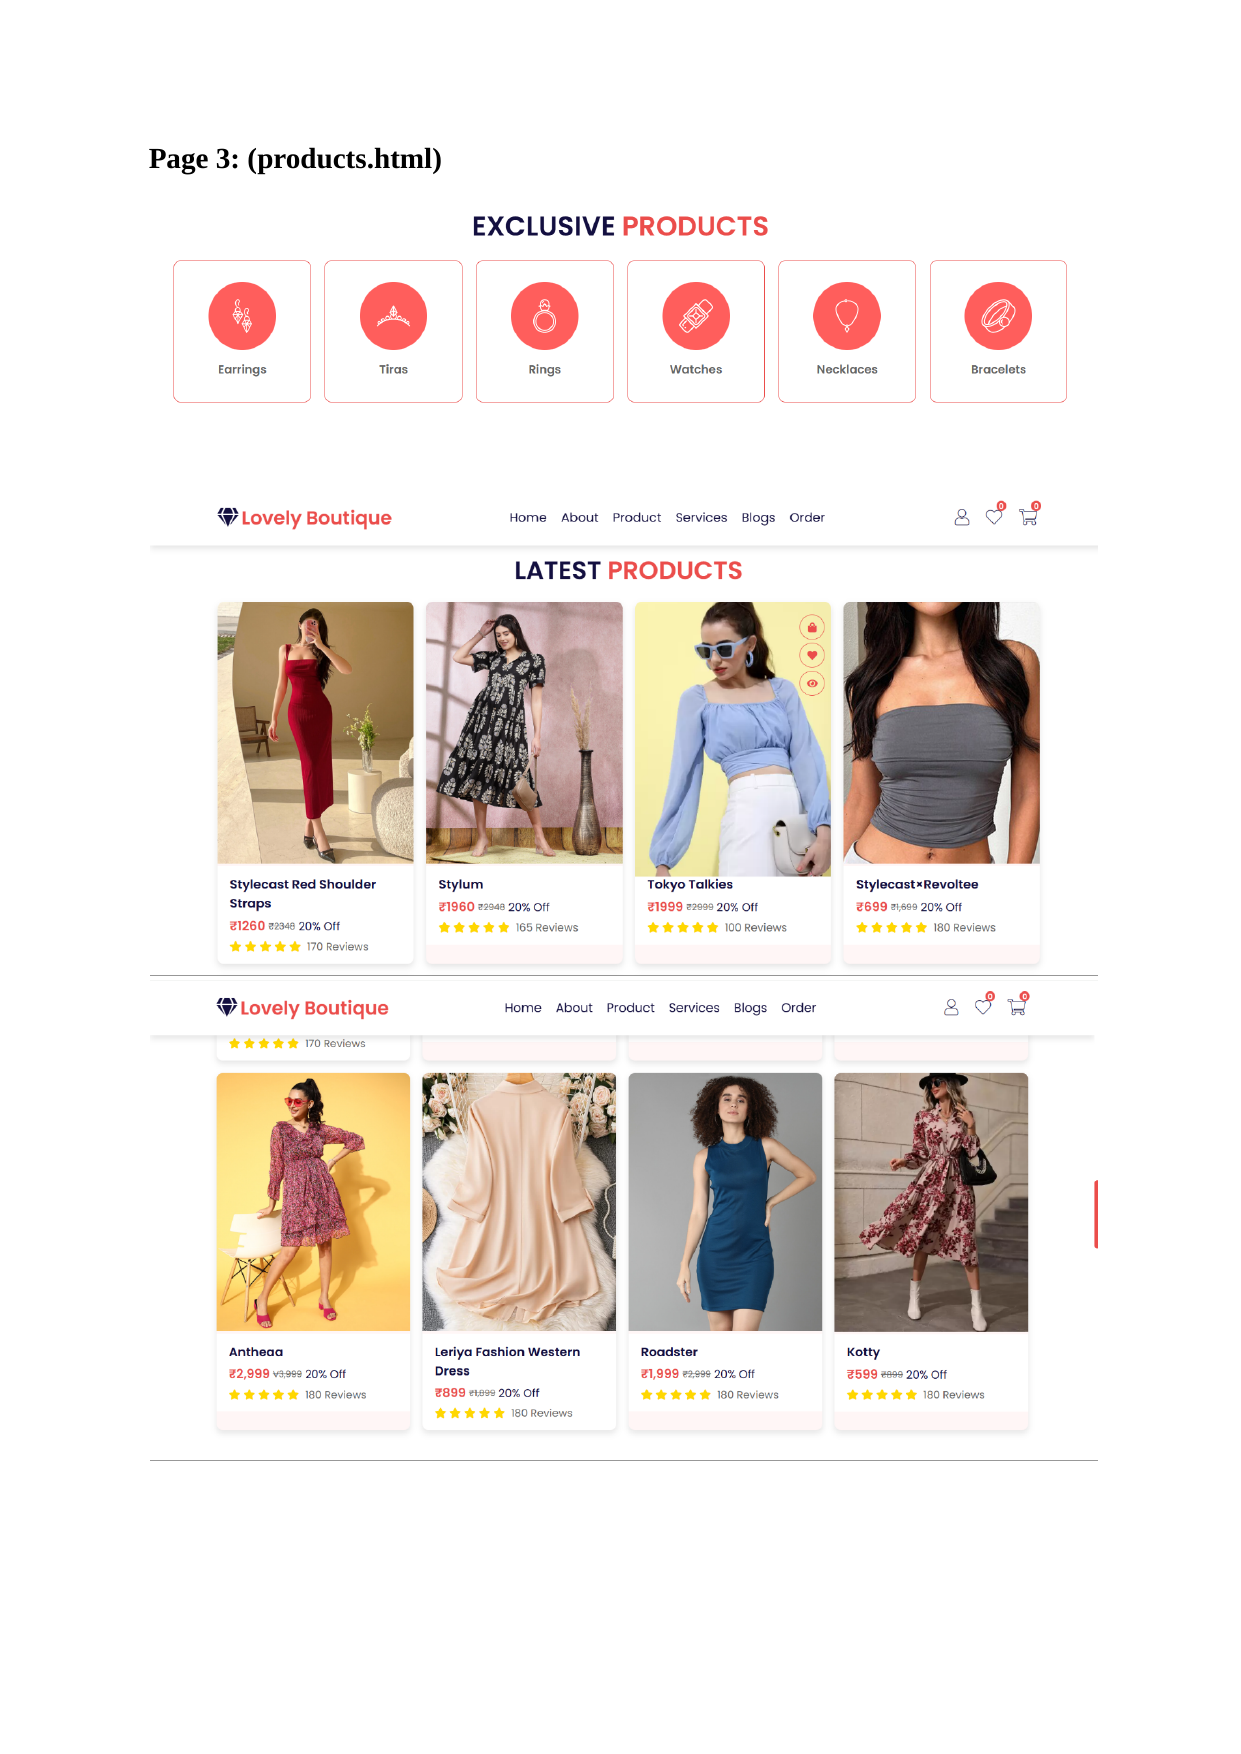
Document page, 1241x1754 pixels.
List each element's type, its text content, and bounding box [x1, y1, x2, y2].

picture [150, 978, 1098, 1461]
subtitle Page 3: (products.html) [148, 141, 1098, 174]
picture [150, 177, 1098, 426]
picture [150, 490, 1098, 976]
